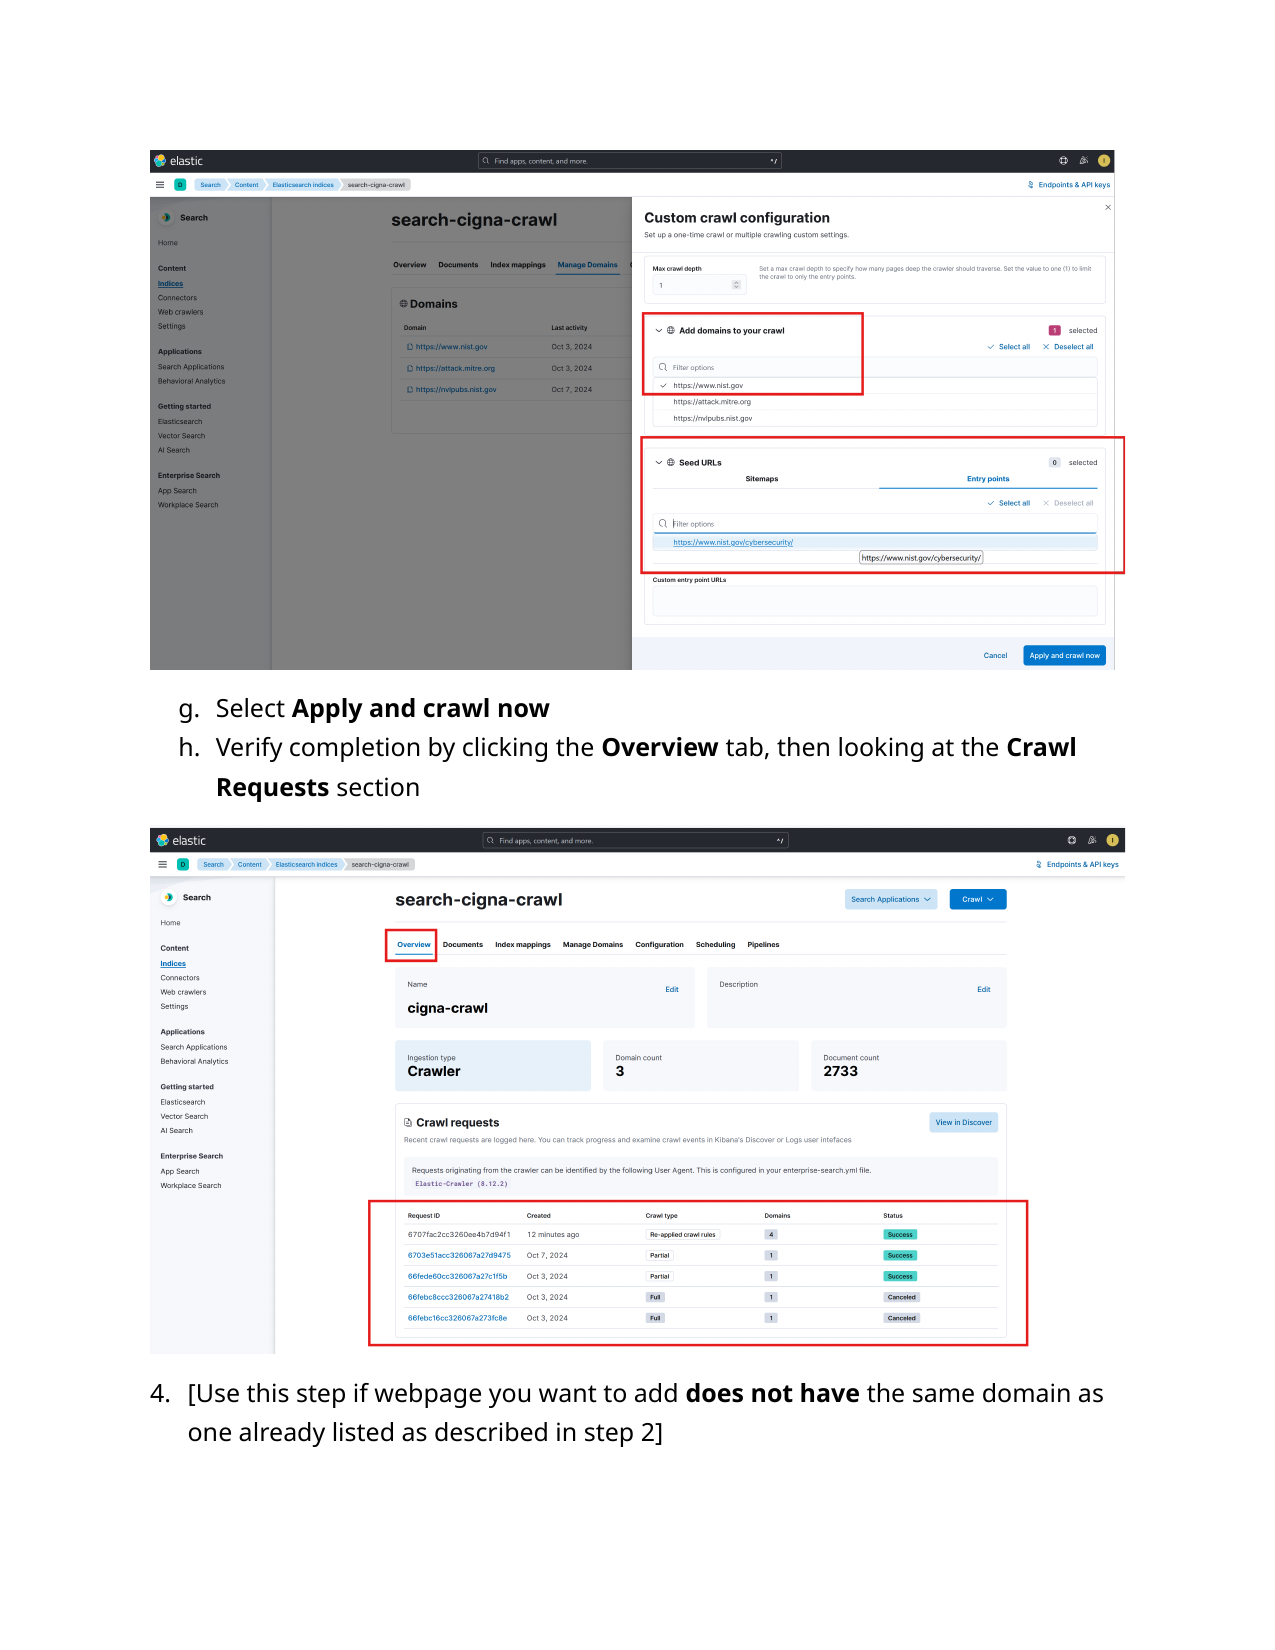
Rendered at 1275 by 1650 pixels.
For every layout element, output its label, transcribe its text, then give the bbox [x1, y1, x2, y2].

list Verify completion by clicking the Overview tab, then looking at the Crawl Requests section [178, 730, 1125, 803]
list Select Apply and crawl now [178, 691, 1125, 725]
picture [150, 150, 1125, 670]
picture [150, 825, 1125, 1354]
list [Use this step if webpage you want to add does not have the same domain as one already listed as described in step 2] [150, 1376, 1125, 1449]
